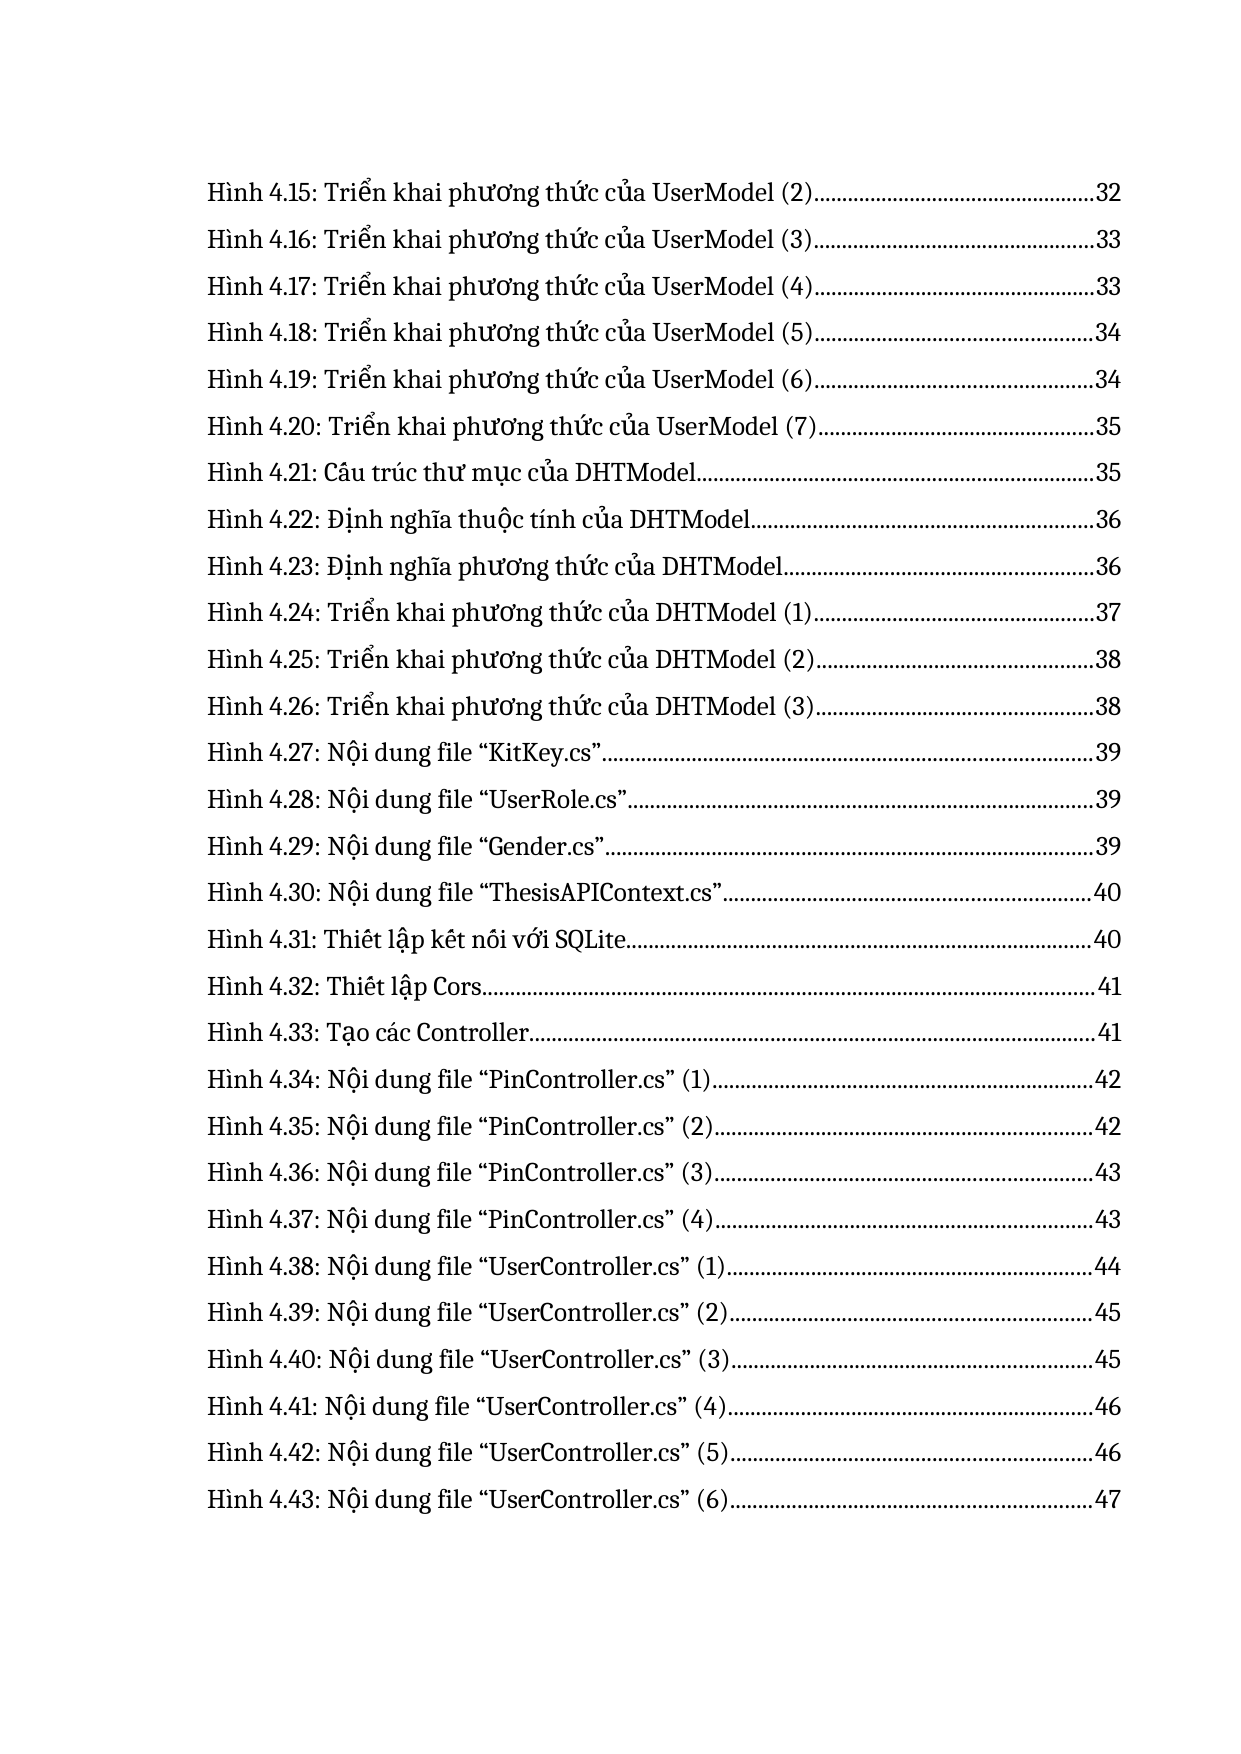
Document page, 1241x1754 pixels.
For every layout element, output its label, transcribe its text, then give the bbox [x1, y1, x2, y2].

text Hình 4.37: Nội dung file “PinController.cs” (4) 43 [207, 1204, 1122, 1235]
text Hình 4.35: Nội dung file “PinController.cs” (2) 42 [207, 1111, 1122, 1142]
text Hình 4.24: Triển khai phương thức của DHTModel (1) 37 [207, 597, 1122, 628]
text Hình 4.41: Nội dung file “UserController.cs” (4) 46 [207, 1391, 1122, 1422]
text Hình 4.32: Thiết lập Cors 41 [207, 971, 1122, 1002]
text Hình 4.18: Triển khai phương thức của UserModel (5) 34 [207, 317, 1122, 348]
text Hình 4.40: Nội dung file “UserController.cs” (3) 45 [207, 1344, 1122, 1375]
text Hình 4.26: Triển khai phương thức của DHTModel (3) 38 [207, 691, 1122, 722]
text Hình 4.23: Định nghĩa phương thức của DHTModel 36 [207, 551, 1122, 582]
text Hình 4.31: Thiết lập kết nối với SQLite 40 [207, 924, 1122, 955]
text Hình 4.20: Triển khai phương thức của UserModel (7) 35 [207, 411, 1122, 442]
text Hình 4.27: Nội dung file “KitKey.cs” 39 [207, 737, 1122, 768]
text Hình 4.33: Tạo các Controller 41 [207, 1017, 1122, 1048]
text Hình 4.42: Nội dung file “UserController.cs” (5) 46 [207, 1437, 1122, 1468]
text Hình 4.16: Triển khai phương thức của UserModel (3) 33 [207, 224, 1122, 255]
text Hình 4.19: Triển khai phương thức của UserModel (6) 34 [207, 364, 1122, 395]
text Hình 4.36: Nội dung file “PinController.cs” (3) 43 [207, 1157, 1122, 1188]
text Hình 4.21: Cấu trúc thư mục của DHTModel 35 [207, 457, 1122, 488]
text Hình 4.38: Nội dung file “UserController.cs” (1) 44 [207, 1251, 1122, 1282]
text Hình 4.28: Nội dung file “UserRole.cs” 39 [207, 784, 1122, 815]
text Hình 4.39: Nội dung file “UserController.cs” (2) 45 [207, 1297, 1122, 1328]
text Hình 4.34: Nội dung file “PinController.cs” (1) 42 [207, 1064, 1122, 1095]
text Hình 4.30: Nội dung file “ThesisAPIContext.cs” 40 [207, 877, 1122, 908]
text Hình 4.22: Định nghĩa thuộc tính của DHTModel 36 [207, 504, 1122, 535]
text Hình 4.25: Triển khai phương thức của DHTModel (2) 38 [207, 644, 1122, 675]
text Hình 4.15: Triển khai phương thức của UserModel (2) 32 [207, 177, 1122, 208]
text Hình 4.17: Triển khai phương thức của UserModel (4) 33 [207, 271, 1122, 302]
text Hình 4.29: Nội dung file “Gender.cs” 39 [207, 831, 1122, 862]
text Hình 4.43: Nội dung file “UserController.cs” (6) 47 [207, 1484, 1122, 1515]
